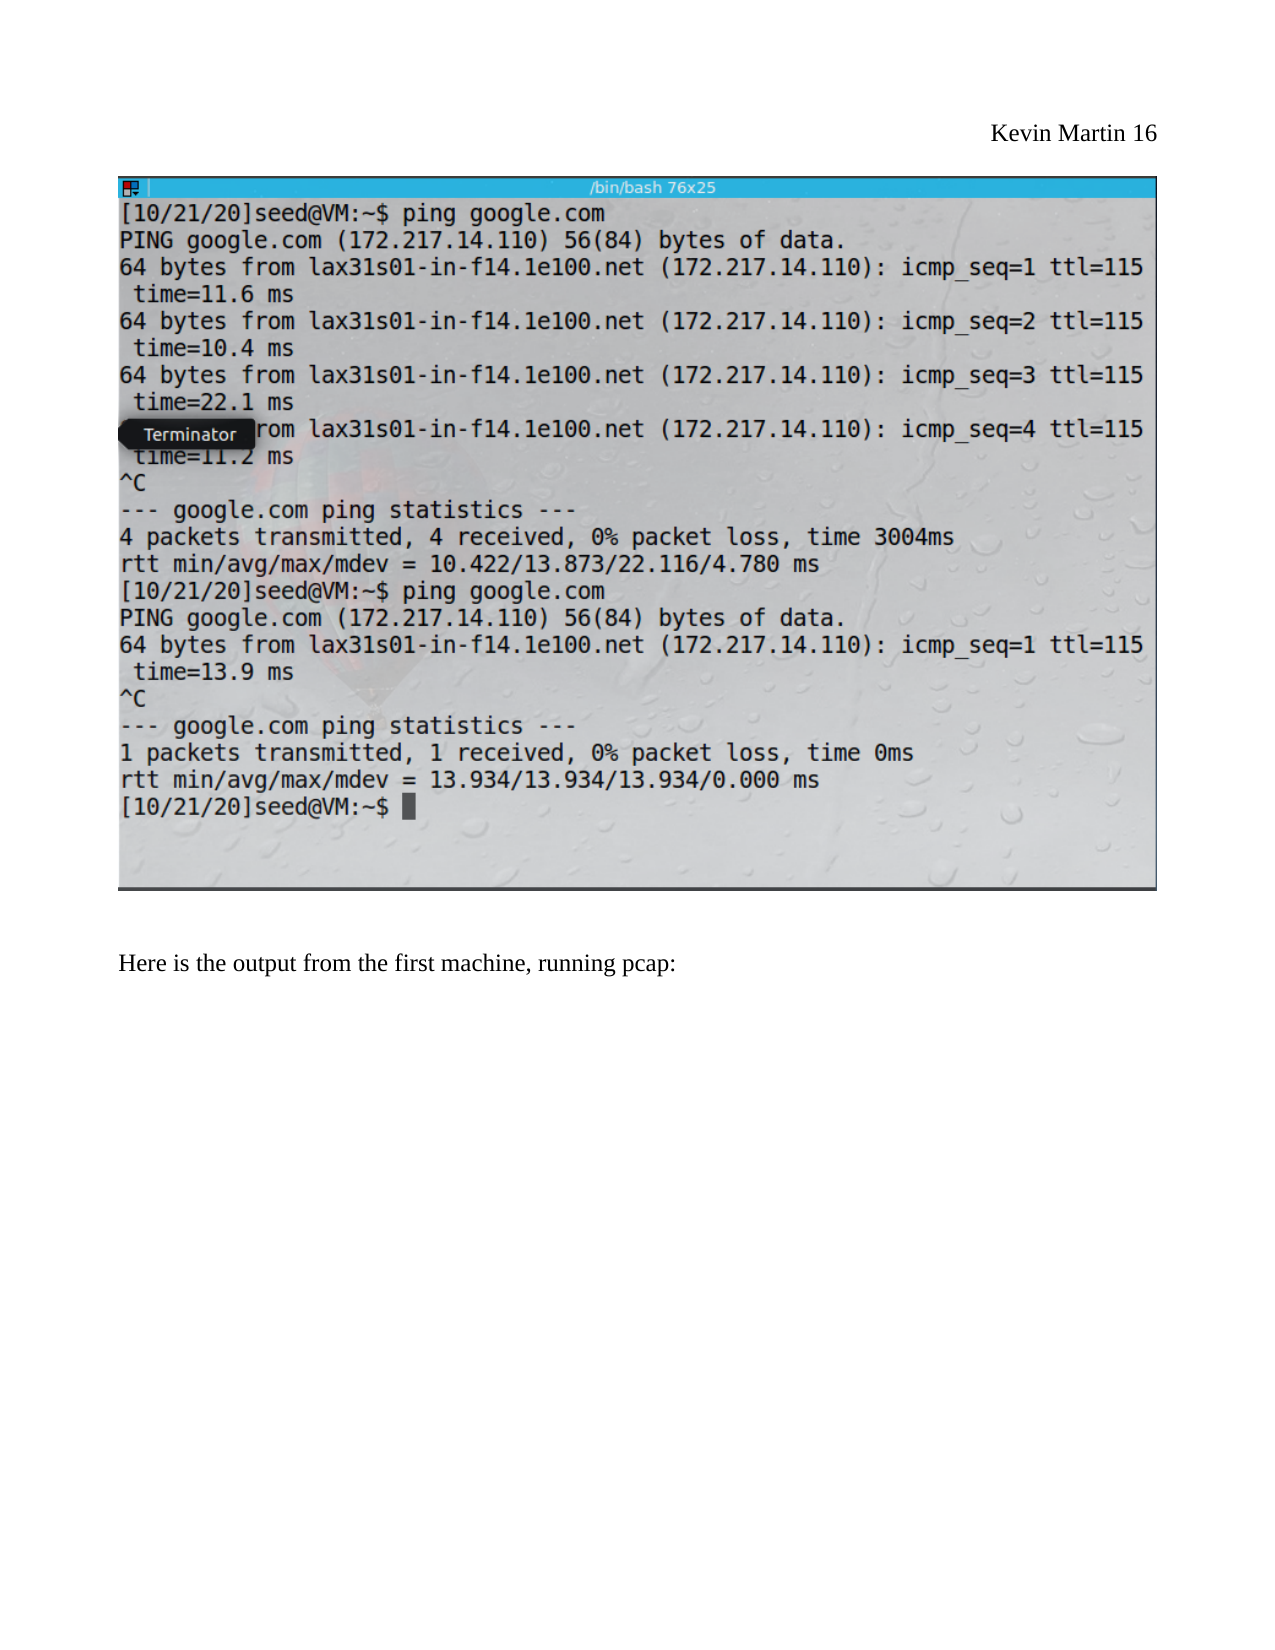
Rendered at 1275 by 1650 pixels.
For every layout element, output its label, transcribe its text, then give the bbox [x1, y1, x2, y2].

text Here is the output from the first machine, running pcap: [118, 948, 1157, 977]
picture [118, 176, 1157, 891]
